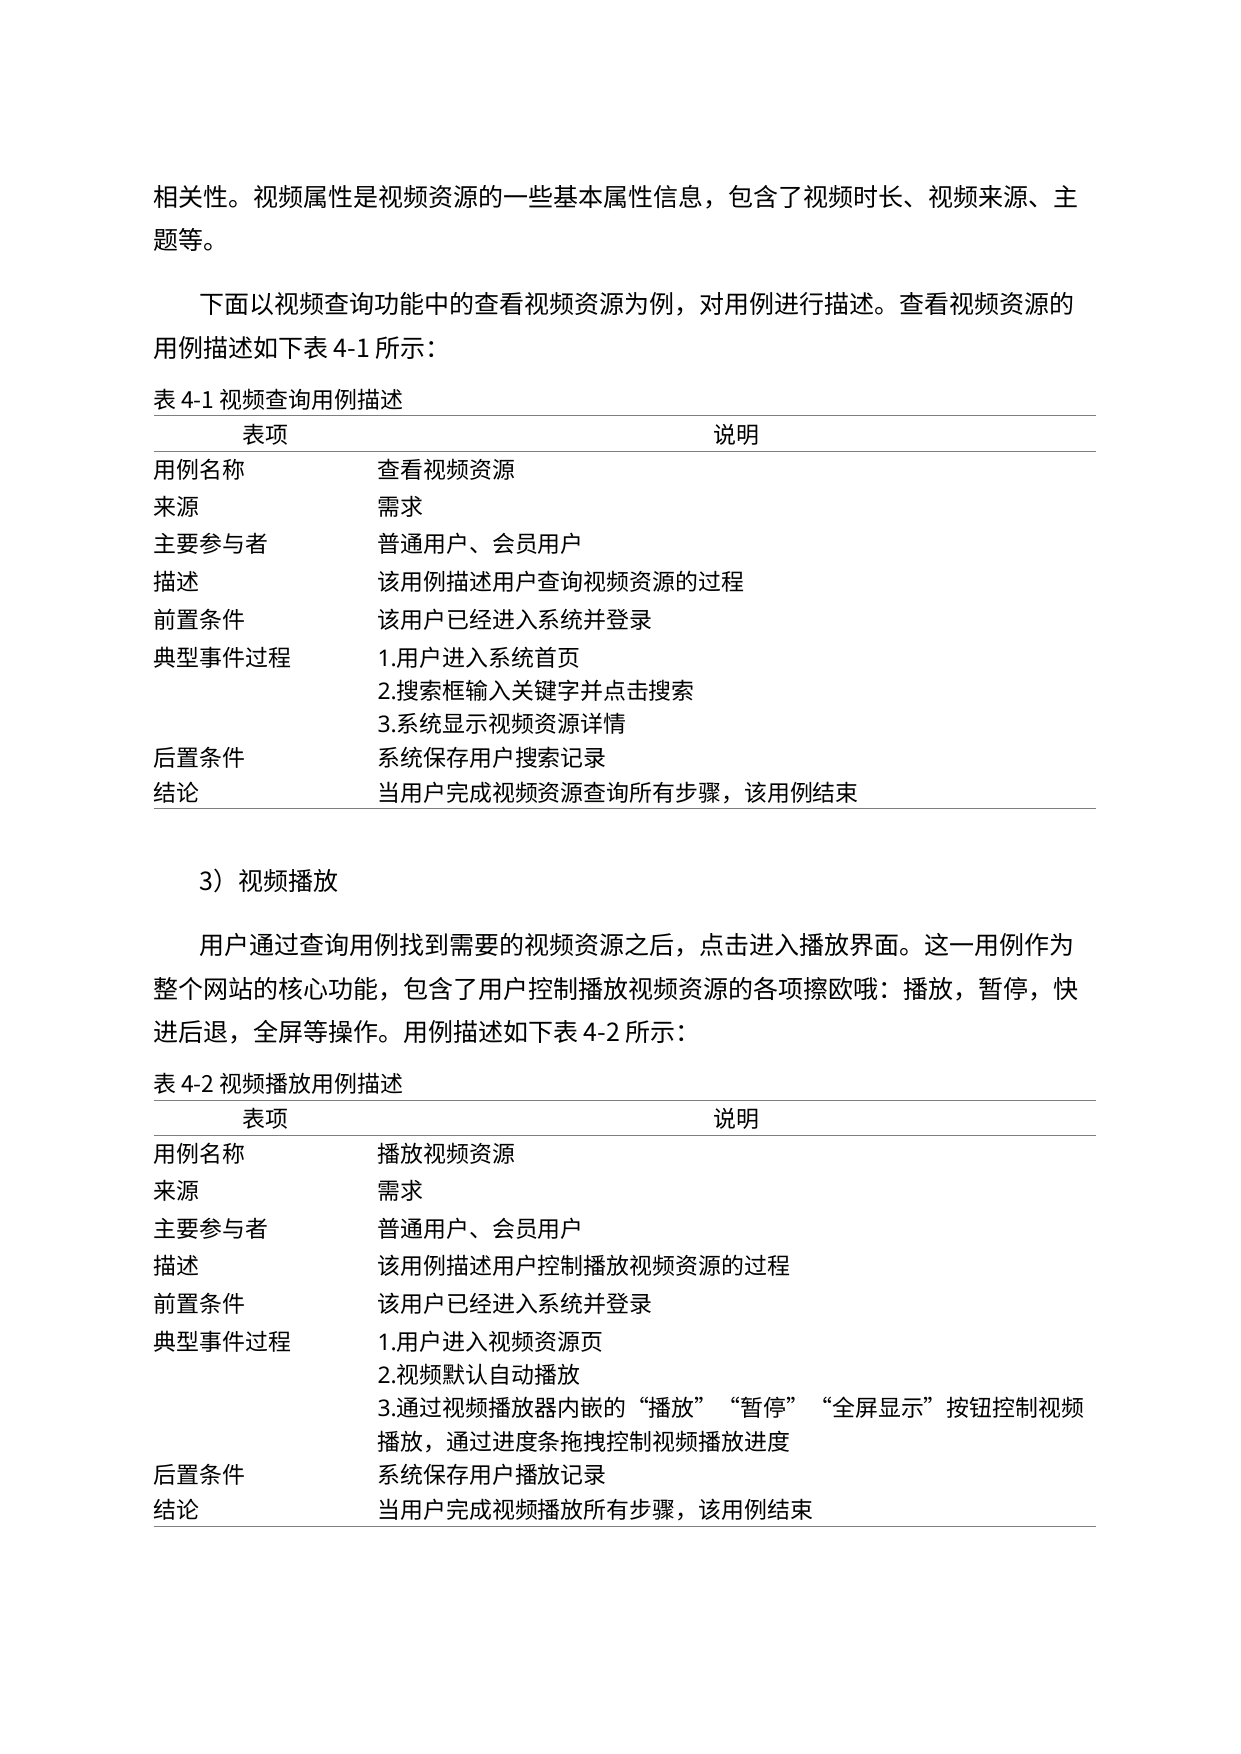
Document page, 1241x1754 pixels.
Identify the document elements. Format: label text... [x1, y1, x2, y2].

table_cell 播放视频资源 [377, 1136, 1096, 1173]
table_cell 系统保存用户搜索记录 [377, 740, 1096, 775]
table_cell 来源 [154, 1173, 377, 1211]
table_cell 系统保存用户播放记录 [377, 1457, 1096, 1492]
table_cell 前置条件 [154, 602, 377, 639]
table_cell 1.用户进入视频资源页 2.视频默认自动播放 3.通过视频播放器内嵌的“播放”“暂停”“全屏显示”按钮控制视频播放，通过进度条拖拽控制视频播放进度 [377, 1324, 1096, 1457]
table_cell 后置条件 [154, 1457, 377, 1492]
text 表4-2 视频播放用例描述 [153, 1066, 1087, 1099]
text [153, 177, 1087, 257]
table_cell 当用户完成视频播放所有步骤，该用例结束 [377, 1493, 1096, 1526]
table_cell 需求 [377, 489, 1096, 526]
text 表4-1 视频查询用例描述 [153, 382, 1087, 415]
table_cell 该用例描述用户控制播放视频资源的过程 [377, 1248, 1096, 1286]
text 用户通过查询用例找到需要的视频资源之后，点击进入播放界面。这一用例作为整个网站的核心功能，包含了用户控制播放视频资源的各项擦欧哦：播放，暂停，快进后退，全屏等操作。用例描述如下表4-2所示： [153, 926, 1087, 1049]
table_cell 需求 [377, 1173, 1096, 1211]
text 3）视频播放 [153, 861, 1087, 898]
table_header 说明 [377, 416, 1096, 451]
table_cell 该用户已经进入系统并登录 [377, 1286, 1096, 1324]
table_cell 该用户已经进入系统并登录 [377, 602, 1096, 639]
table_cell 当用户完成视频资源查询所有步骤，该用例结束 [377, 775, 1096, 808]
table_cell 来源 [154, 489, 377, 526]
table_header 表项 [154, 416, 377, 451]
table_cell 用例名称 [154, 1136, 377, 1173]
table_cell 1.用户进入系统首页 2.搜索框输入关键字并点击搜索 3.系统显示视频资源详情 [377, 640, 1096, 739]
table_cell 普通用户、会员用户 [377, 1211, 1096, 1248]
table_cell 结论 [154, 775, 377, 808]
table_cell 普通用户、会员用户 [377, 526, 1096, 564]
table_cell 描述 [154, 564, 377, 602]
table_cell 后置条件 [154, 740, 377, 775]
table_cell 主要参与者 [154, 1211, 377, 1248]
table_cell 结论 [154, 1493, 377, 1526]
table_cell 典型事件过程 [154, 640, 377, 739]
table_cell 用例名称 [154, 452, 377, 489]
table_cell 该用例描述用户查询视频资源的过程 [377, 564, 1096, 602]
table_cell 前置条件 [154, 1286, 377, 1324]
table_header 表项 [154, 1101, 377, 1135]
table_cell 典型事件过程 [154, 1324, 377, 1457]
table_cell 查看视频资源 [377, 452, 1096, 489]
table_cell 主要参与者 [154, 526, 377, 564]
table_cell 描述 [154, 1248, 377, 1286]
text 下面以视频查询功能中的查看视频资源为例，对用例进行描述。查看视频资源的用例描述如下表4-1所示： [153, 285, 1087, 364]
table_header 说明 [377, 1101, 1096, 1135]
